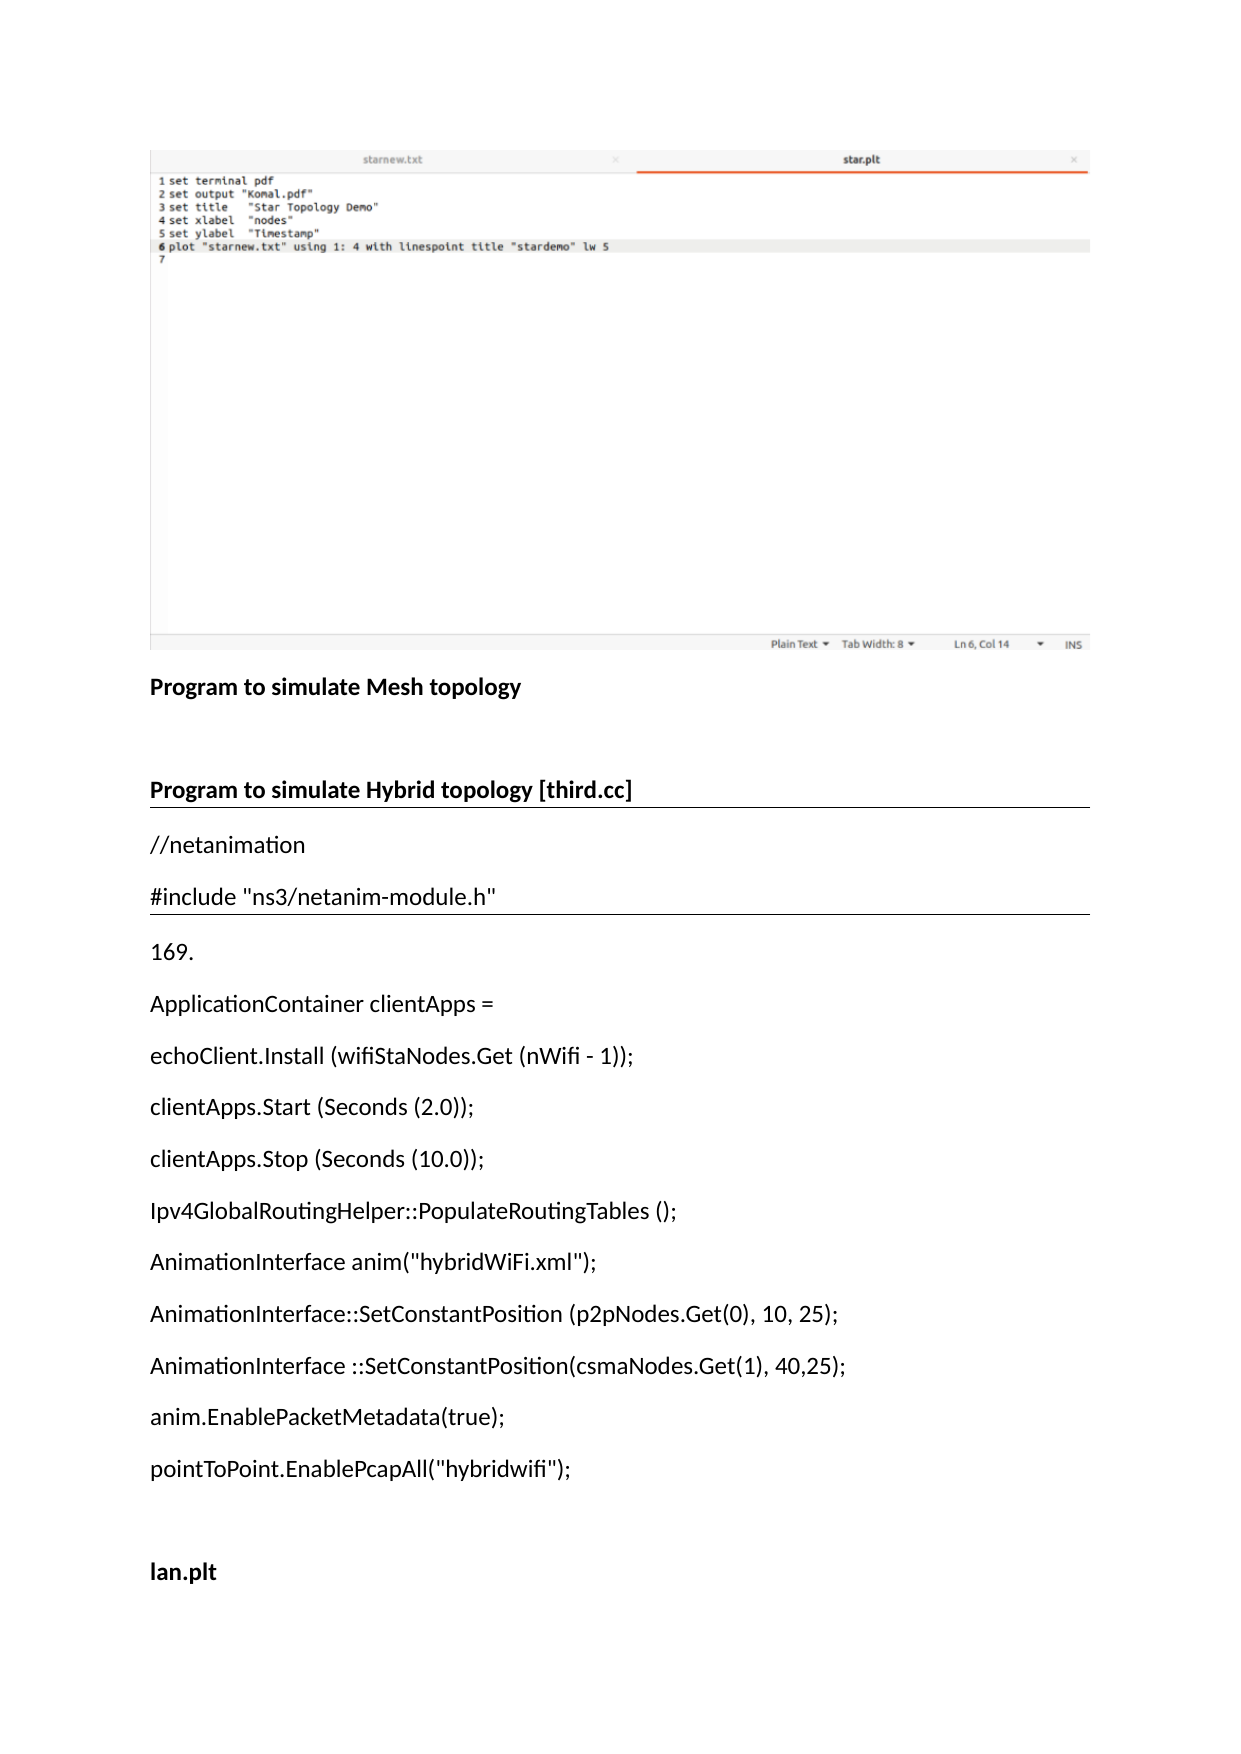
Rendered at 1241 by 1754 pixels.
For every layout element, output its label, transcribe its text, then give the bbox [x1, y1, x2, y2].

picture [150, 150, 1091, 650]
text lan.plt [150, 1556, 1090, 1587]
text AnimationInterface::SetConstantPosition (p2pNodes.Get(0), 10, 25); [150, 1298, 1090, 1329]
text ApplicationContainer clientApps = [150, 988, 1090, 1019]
text Program to simulate Mesh topology [150, 671, 1090, 701]
text clientApps.Start (Seconds (2.0)); [150, 1091, 1090, 1122]
text clientApps.Stop (Seconds (10.0)); [150, 1143, 1090, 1174]
text AnimationInterface ::SetConstantPosition(csmaNodes.Get(1), 40,25); [150, 1350, 1090, 1380]
text 169. [150, 936, 1090, 967]
text //netanimation [150, 829, 1090, 860]
text anim.EnablePacketMetadata(true); [150, 1401, 1090, 1432]
text Program to simulate Hybrid topology [third.cc] [150, 774, 1090, 807]
text Ipv4GlobalRoutingHelper::PopulateRoutingTables (); [150, 1195, 1090, 1225]
text echoClient.Install (wifiStaNodes.Get (nWifi - 1)); [150, 1040, 1090, 1070]
text pointToPoint.EnablePcapAll("hybridwifi"); [150, 1453, 1090, 1484]
text AnimationInterface anim("hybridWiFi.xml"); [150, 1246, 1090, 1277]
text #include "ns3/netanim-module.h" [150, 881, 1090, 914]
